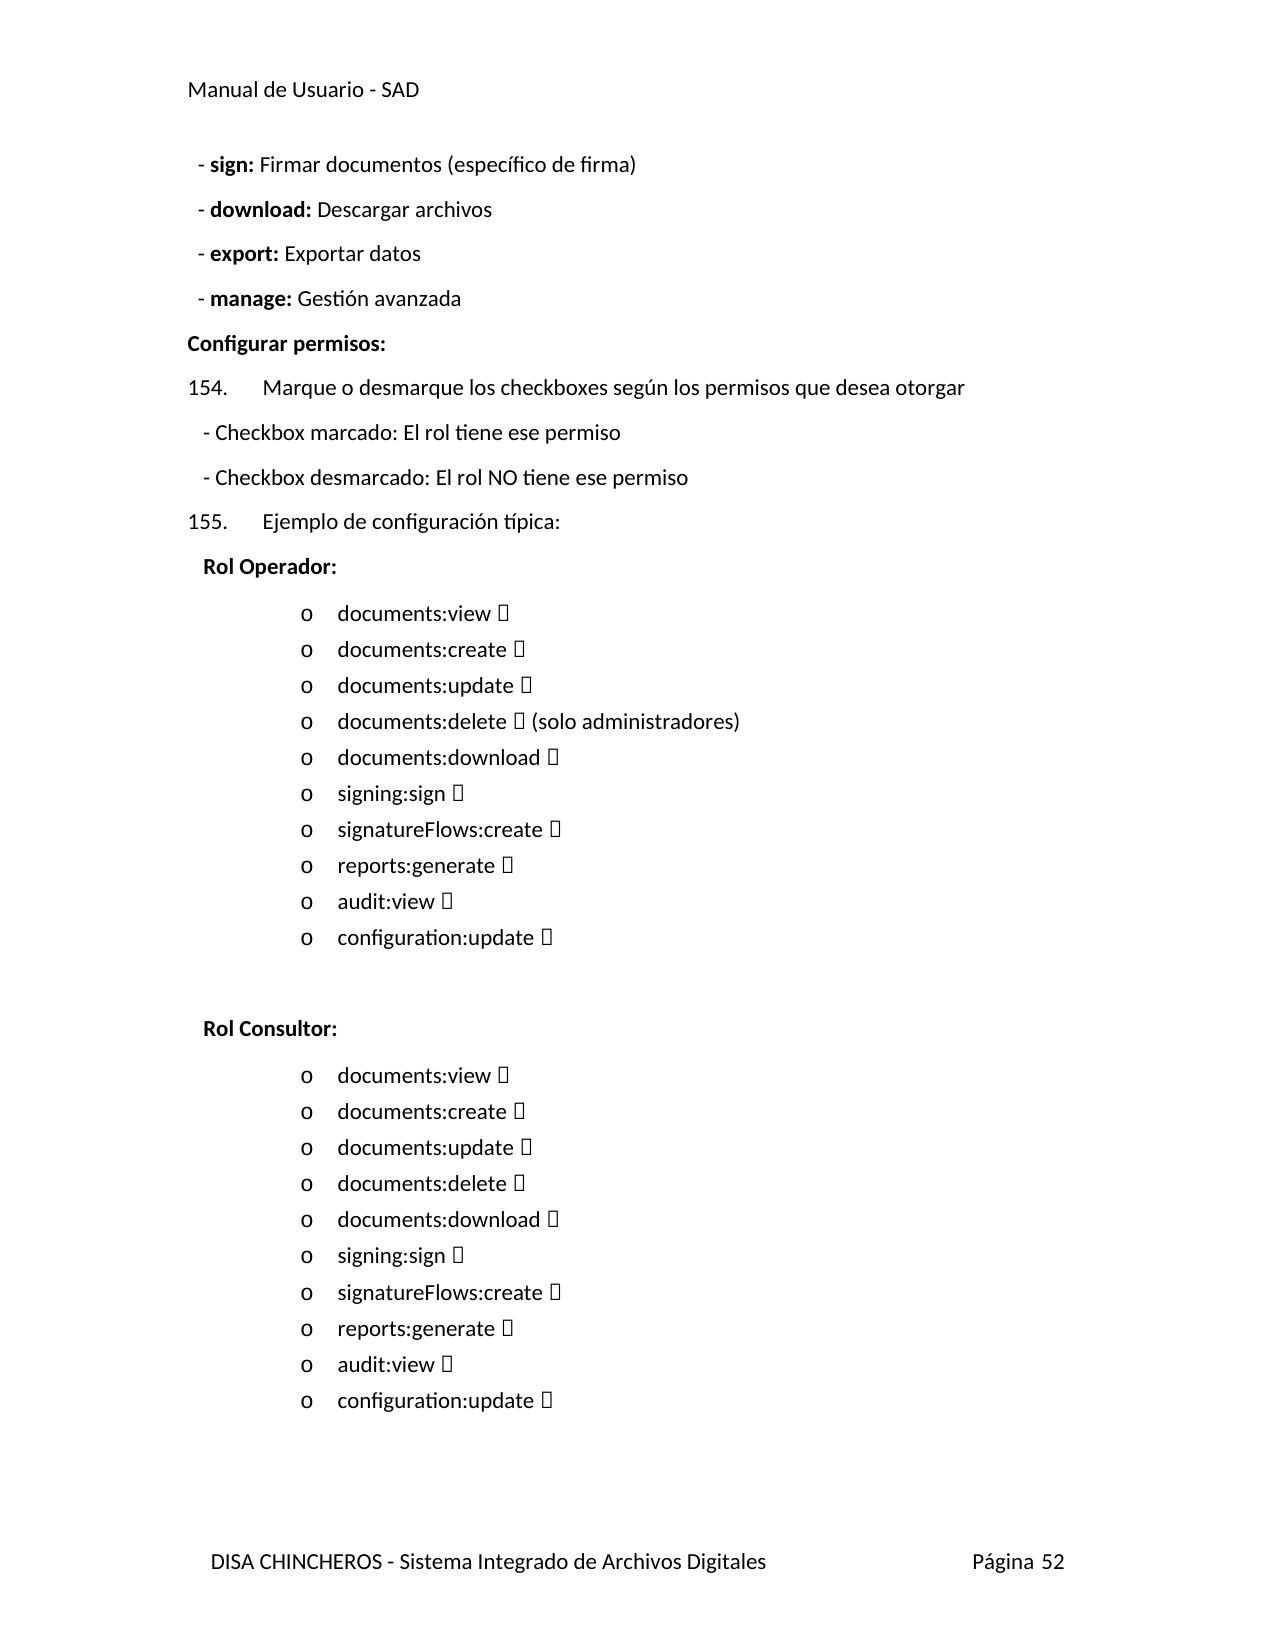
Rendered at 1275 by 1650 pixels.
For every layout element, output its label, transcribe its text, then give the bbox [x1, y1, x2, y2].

list documents:download ✅ [300, 1203, 1087, 1235]
text - export: Exportar datos [187, 239, 1087, 267]
list documents:create ✅ [300, 633, 1087, 664]
list documents:update ❌ [300, 1131, 1087, 1163]
text - Checkbox desmarcado: El rol NO tiene ese permiso [187, 463, 1087, 491]
list reports:generate ✅ [300, 849, 1087, 881]
list Marque o desmarque los checkboxes según los permisos que desea otorgar [187, 373, 1087, 401]
list documents:view ✅ [300, 597, 1087, 628]
list documents:view ✅ [300, 1059, 1087, 1091]
list documents:download ✅ [300, 741, 1087, 772]
list reports:generate ✅ [300, 1311, 1087, 1343]
list signing:sign ✅ [300, 777, 1087, 808]
list audit:view ❌ [300, 1347, 1087, 1379]
list documents:delete ❌ (solo administradores) [300, 705, 1087, 736]
list audit:view ❌ [300, 885, 1087, 917]
list documents:delete ❌ [300, 1167, 1087, 1199]
list documents:update ✅ [300, 669, 1087, 700]
list configuration:update ❌ [300, 921, 1087, 953]
text Configurar permisos: [187, 329, 1087, 357]
list documents:create ❌ [300, 1095, 1087, 1127]
list configuration:update ❌ [300, 1383, 1087, 1415]
text Rol Operador: [187, 552, 1087, 580]
text Rol Consultor: [187, 1014, 1087, 1042]
list signing:sign ❌ [300, 1239, 1087, 1271]
text - Checkbox marcado: El rol tiene ese permiso [187, 418, 1087, 446]
list signatureFlows:create ❌ [300, 1275, 1087, 1307]
text - sign: Firmar documentos (específico de firma) [187, 150, 1087, 178]
list signatureFlows:create ✅ [300, 813, 1087, 844]
text - manage: Gestión avanzada [187, 284, 1087, 312]
list Ejemplo de configuración típica: [187, 507, 1087, 536]
text - download: Descargar archivos [187, 195, 1087, 223]
